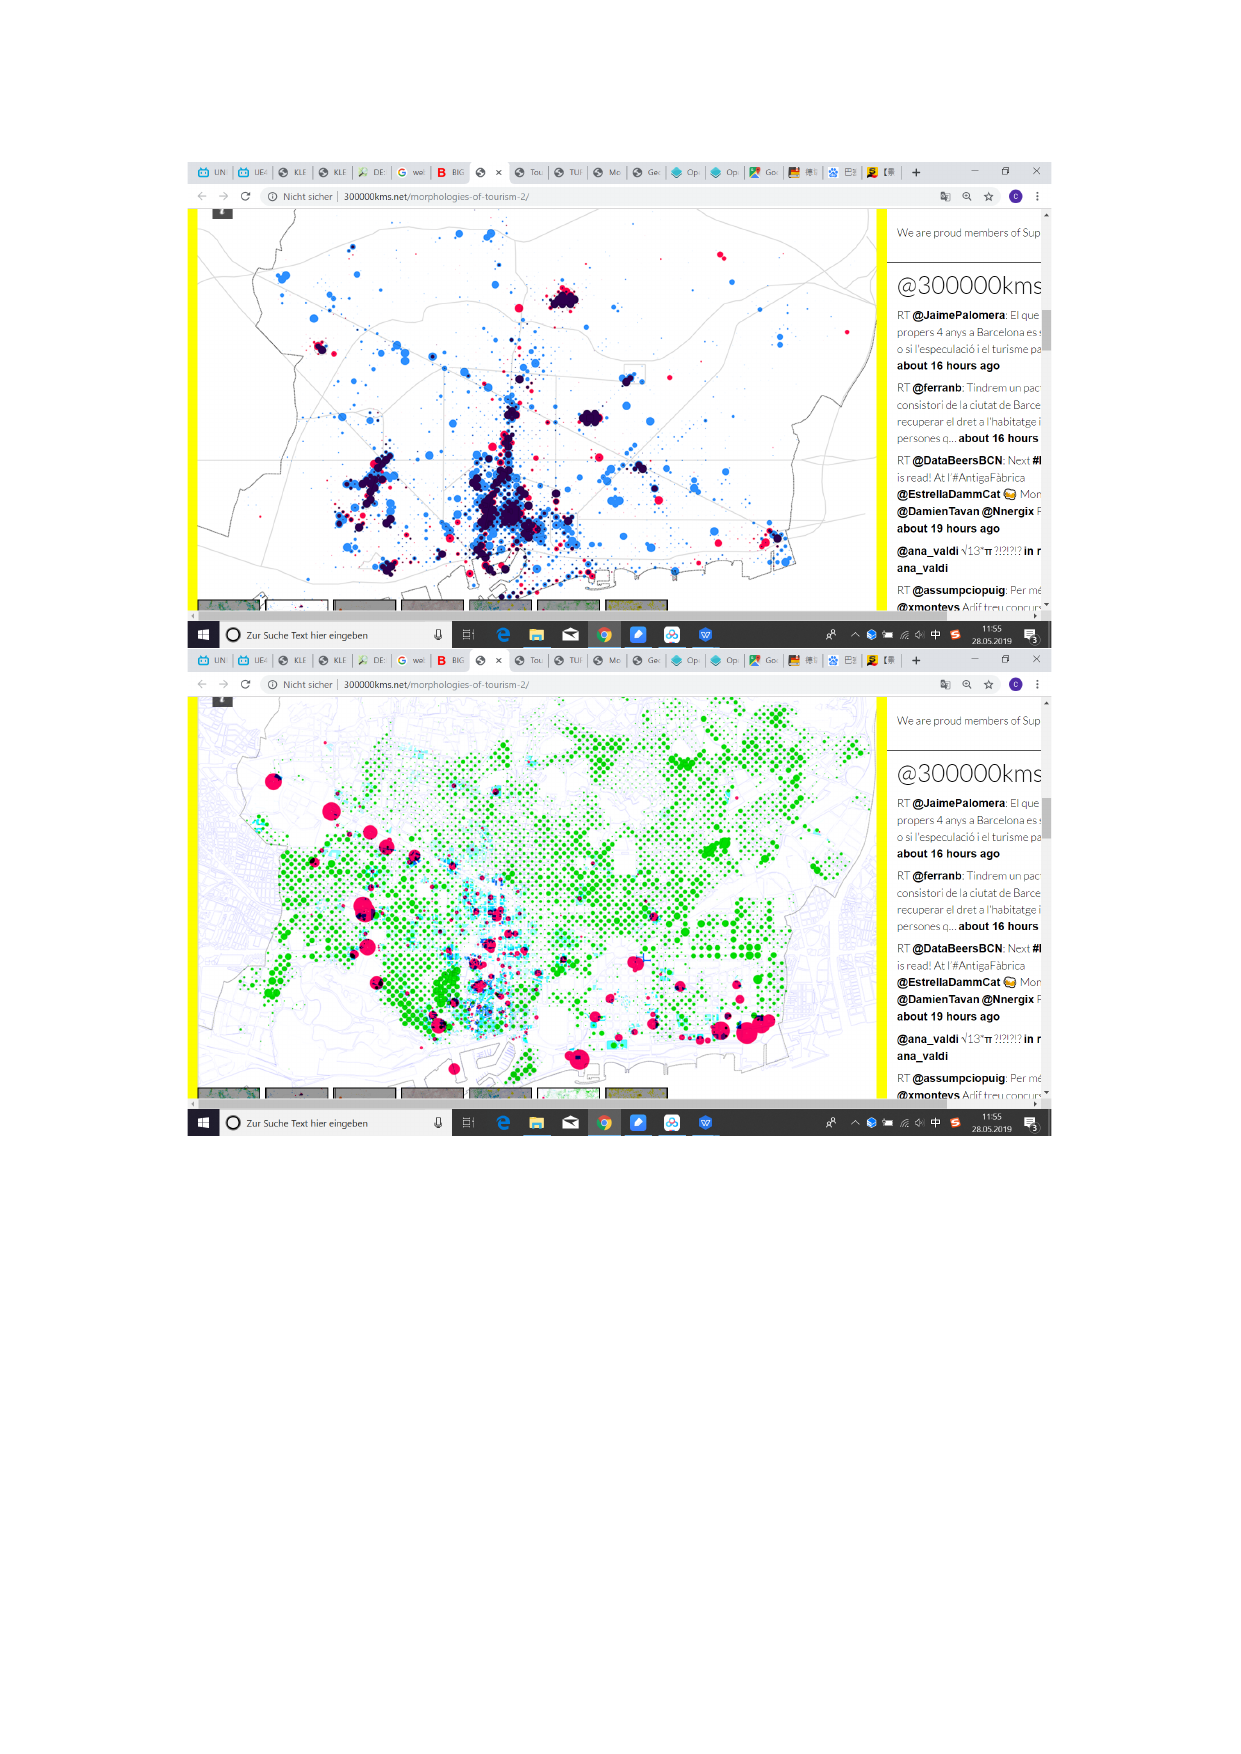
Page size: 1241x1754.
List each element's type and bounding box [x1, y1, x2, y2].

picture [187, 649, 1052, 1136]
picture [187, 162, 1052, 648]
